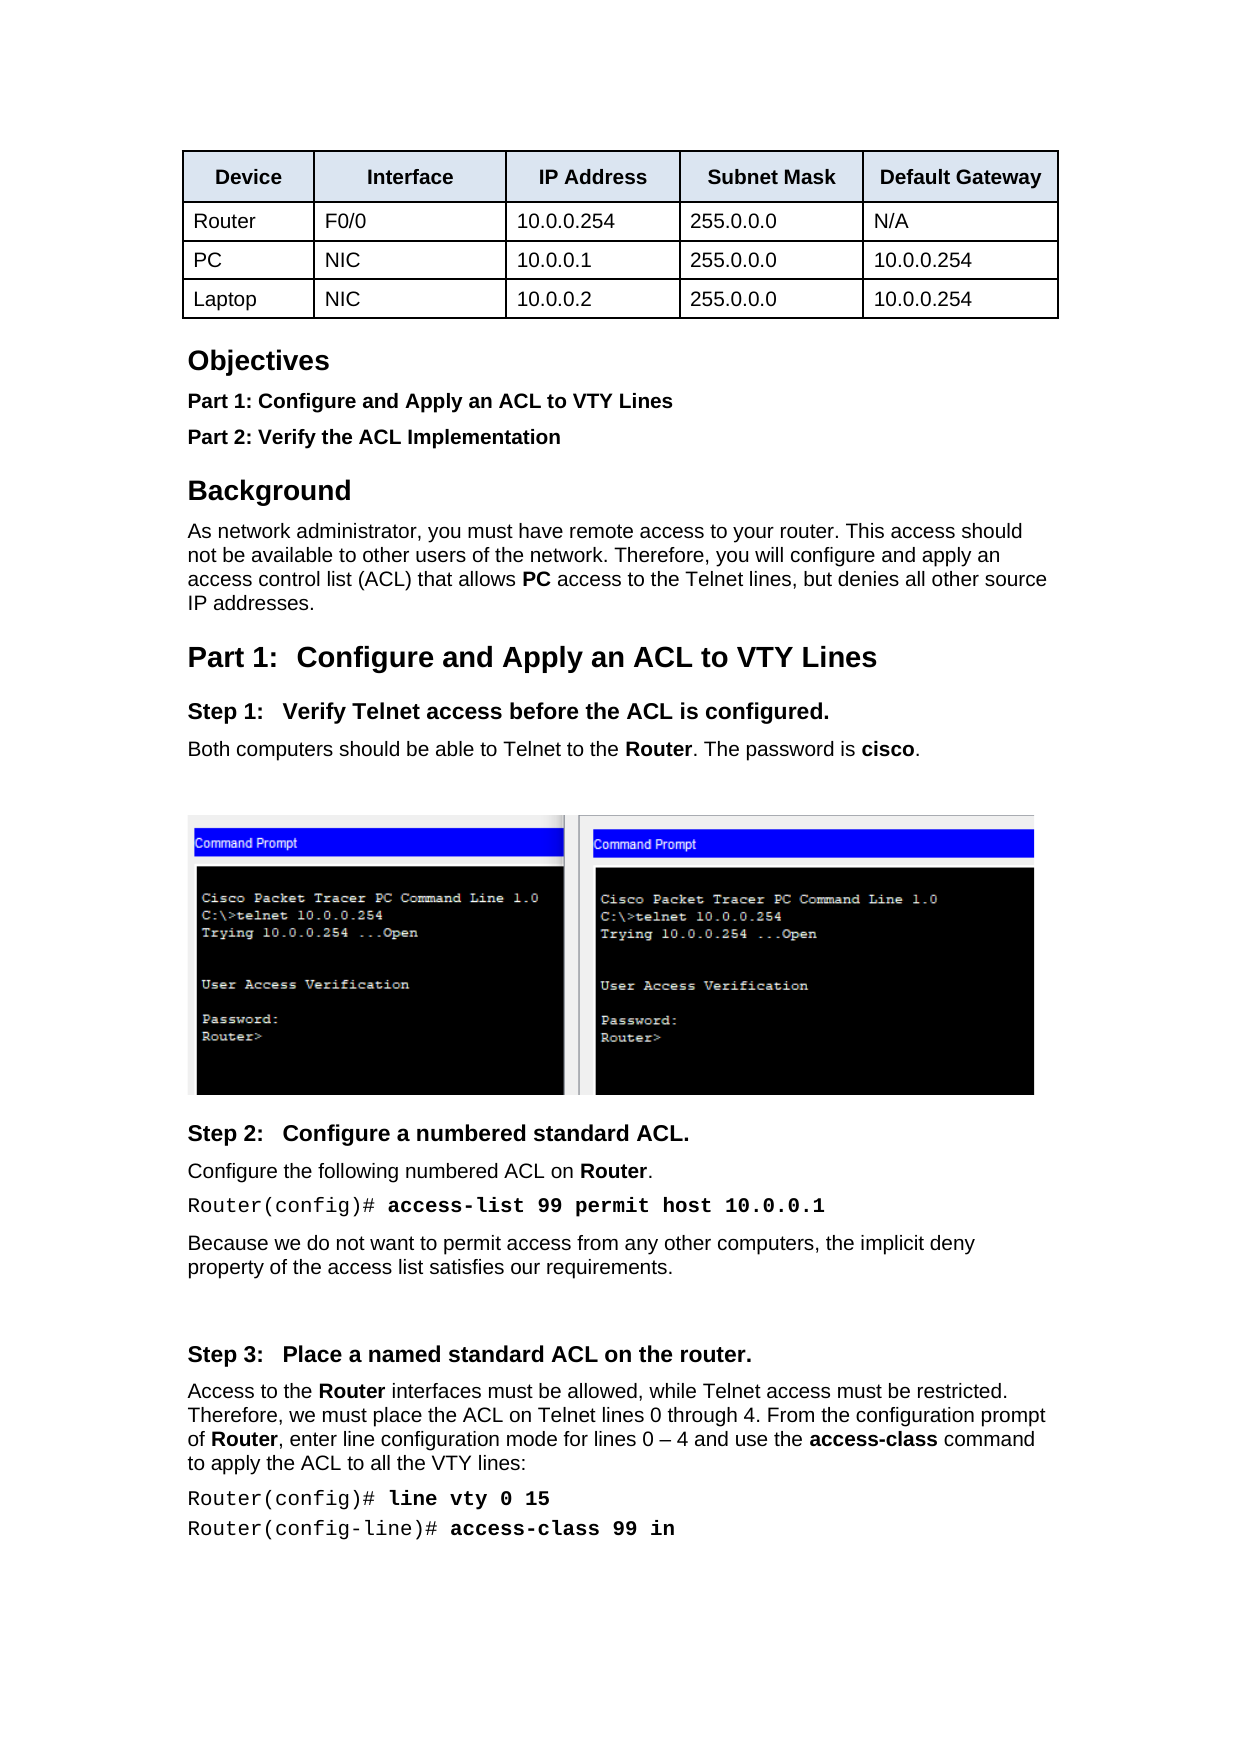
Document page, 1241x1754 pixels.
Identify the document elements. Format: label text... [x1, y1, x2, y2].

table_cell 10.0.0.254 [507, 203, 679, 239]
table_cell NIC [315, 280, 505, 317]
text Objectives [187, 344, 1053, 376]
text Background [187, 474, 1053, 506]
text Configure the following numbered ACL on Router. [187, 1158, 1053, 1182]
table_cell PC [184, 242, 313, 278]
text Router(config)# access-list 99 permit host 10.0.0.1 [187, 1195, 1053, 1219]
text Step 1: Verify Telnet access before the ACL is configured. [187, 698, 1053, 725]
table_cell 10.0.0.254 [864, 242, 1057, 278]
table_cell Router [184, 203, 313, 239]
text Part 2: Verify the ACL Implementation [187, 425, 1053, 449]
table_cell 10.0.0.1 [507, 242, 679, 278]
text Both computers should be able to Telnet to the Router. The password is cisco. [187, 737, 1053, 761]
text Step 2: Configure a numbered standard ACL. [187, 1120, 1053, 1146]
text Part 1: Configure and Apply an ACL to VTY Lines [187, 640, 1053, 673]
table_header Subnet Mask [681, 152, 862, 201]
table_header Interface [315, 152, 505, 201]
table_header IP Address [507, 152, 679, 201]
table_cell Laptop [184, 280, 313, 317]
text Router(config-line)# access-class 99 in [187, 1518, 1053, 1541]
table_header Default Gateway [864, 152, 1057, 201]
table_cell 255.0.0.0 [681, 203, 862, 239]
text Part 1: Configure and Apply an ACL to VTY Lines [187, 389, 1053, 413]
table_cell NIC [315, 242, 505, 278]
table_cell 10.0.0.254 [864, 280, 1057, 317]
text Access to the Router interfaces must be allowed, while Telnet access must be restricted. Therefore, we must place the ACL on Telnet lines 0 through 4. From the configuration prompt of Router, enter line configuration mode for lines 0 – 4 and use the access-class command to apply the ACL to all the VTY lines: [187, 1379, 1053, 1475]
table_cell 255.0.0.0 [681, 280, 862, 317]
table_cell 255.0.0.0 [681, 242, 862, 278]
table_cell N/A [864, 203, 1057, 239]
text Because we do not want to permit access from any other computers, the implicit deny property of the access list satisfies our requirements. [187, 1231, 1053, 1279]
text Router(config)# line vty 0 15 [187, 1488, 1053, 1511]
text Step 3: Place a named standard ACL on the router. [187, 1341, 1053, 1367]
table_header Device [184, 152, 313, 201]
table_cell 10.0.0.2 [507, 280, 679, 317]
table_cell F0/0 [315, 203, 505, 239]
text As network administrator, you must have remote access to your router. This access should not be available to other users of the network. Therefore, you will configure and apply an access control list (ACL) that allows PC access to the Telnet lines, but denies all other source IP addresses. [187, 519, 1053, 615]
picture [187, 815, 1035, 1095]
